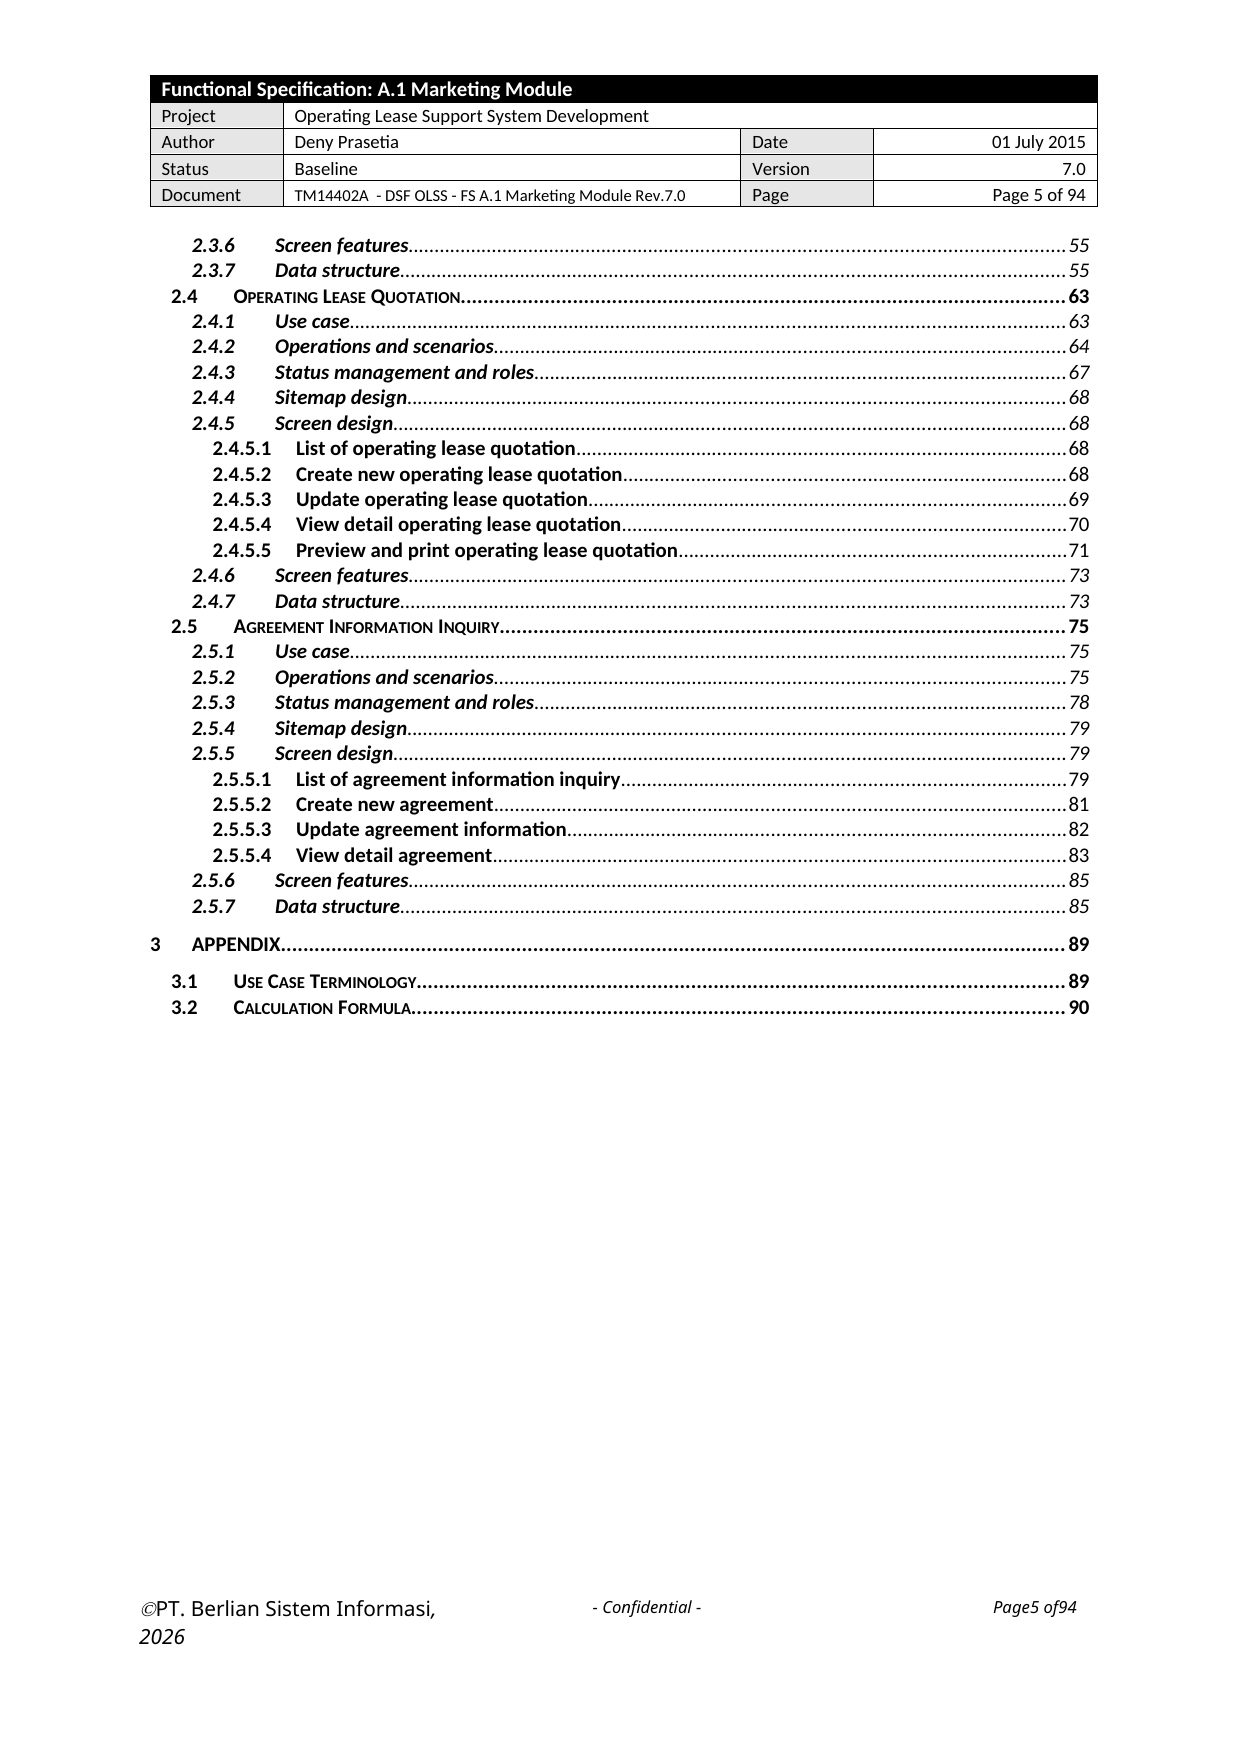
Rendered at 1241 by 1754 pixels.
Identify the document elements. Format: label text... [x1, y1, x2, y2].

text 2.4.7 Data structure 73 [192, 588, 1090, 613]
text 2.3.7 Data structure 55 [192, 257, 1090, 283]
text 2.3.6 Screen features 55 [192, 232, 1090, 257]
text 2.5.5.3 Update agreement information 82 [212, 817, 1090, 842]
text 2.5.4 Sitemap design 79 [192, 715, 1090, 740]
text 3 Appendix 89 [150, 931, 1090, 956]
text 2.4.5 Screen design 68 [192, 410, 1090, 435]
text 3.1 Use Case Terminology 89 [171, 969, 1090, 994]
text 2.4 Operating Lease Quotation 63 [171, 283, 1090, 308]
text 2.4.2 Operations and scenarios 64 [192, 334, 1090, 359]
text 2.4.3 Status management and roles 67 [192, 359, 1090, 384]
text 2.5.5.4 View detail agreement 83 [212, 842, 1090, 867]
text 2.5.6 Screen features 85 [192, 867, 1090, 893]
text 2.4.5.1 List of operating lease quotation 68 [212, 435, 1090, 461]
text 2.4.5.4 View detail operating lease quotation 70 [212, 512, 1090, 537]
text 2.4.5.2 Create new operating lease quotation 68 [212, 461, 1090, 486]
text 2.4.1 Use case 63 [192, 308, 1090, 334]
text 2.5.5.2 Create new agreement 81 [212, 791, 1090, 817]
text 2.5.5.1 List of agreement information inquiry 79 [212, 766, 1090, 791]
text 2.4.5.3 Update operating lease quotation 69 [212, 486, 1090, 512]
text 2.4.6 Screen features 73 [192, 562, 1090, 588]
text 2.4.4 Sitemap design 68 [192, 384, 1090, 410]
text 2.5.7 Data structure 85 [192, 893, 1090, 918]
text 2.5.3 Status management and roles 78 [192, 689, 1090, 715]
text 2.4.5.5 Preview and print operating lease quotation 71 [212, 537, 1090, 562]
text 2.5.5 Screen design 79 [192, 740, 1090, 766]
text 2.5 Agreement Information Inquiry 75 [171, 613, 1090, 639]
text 2.5.1 Use case 75 [192, 639, 1090, 664]
text 3.2 Calculation Formula 90 [171, 994, 1090, 1019]
text 2.5.2 Operations and scenarios 75 [192, 664, 1090, 689]
